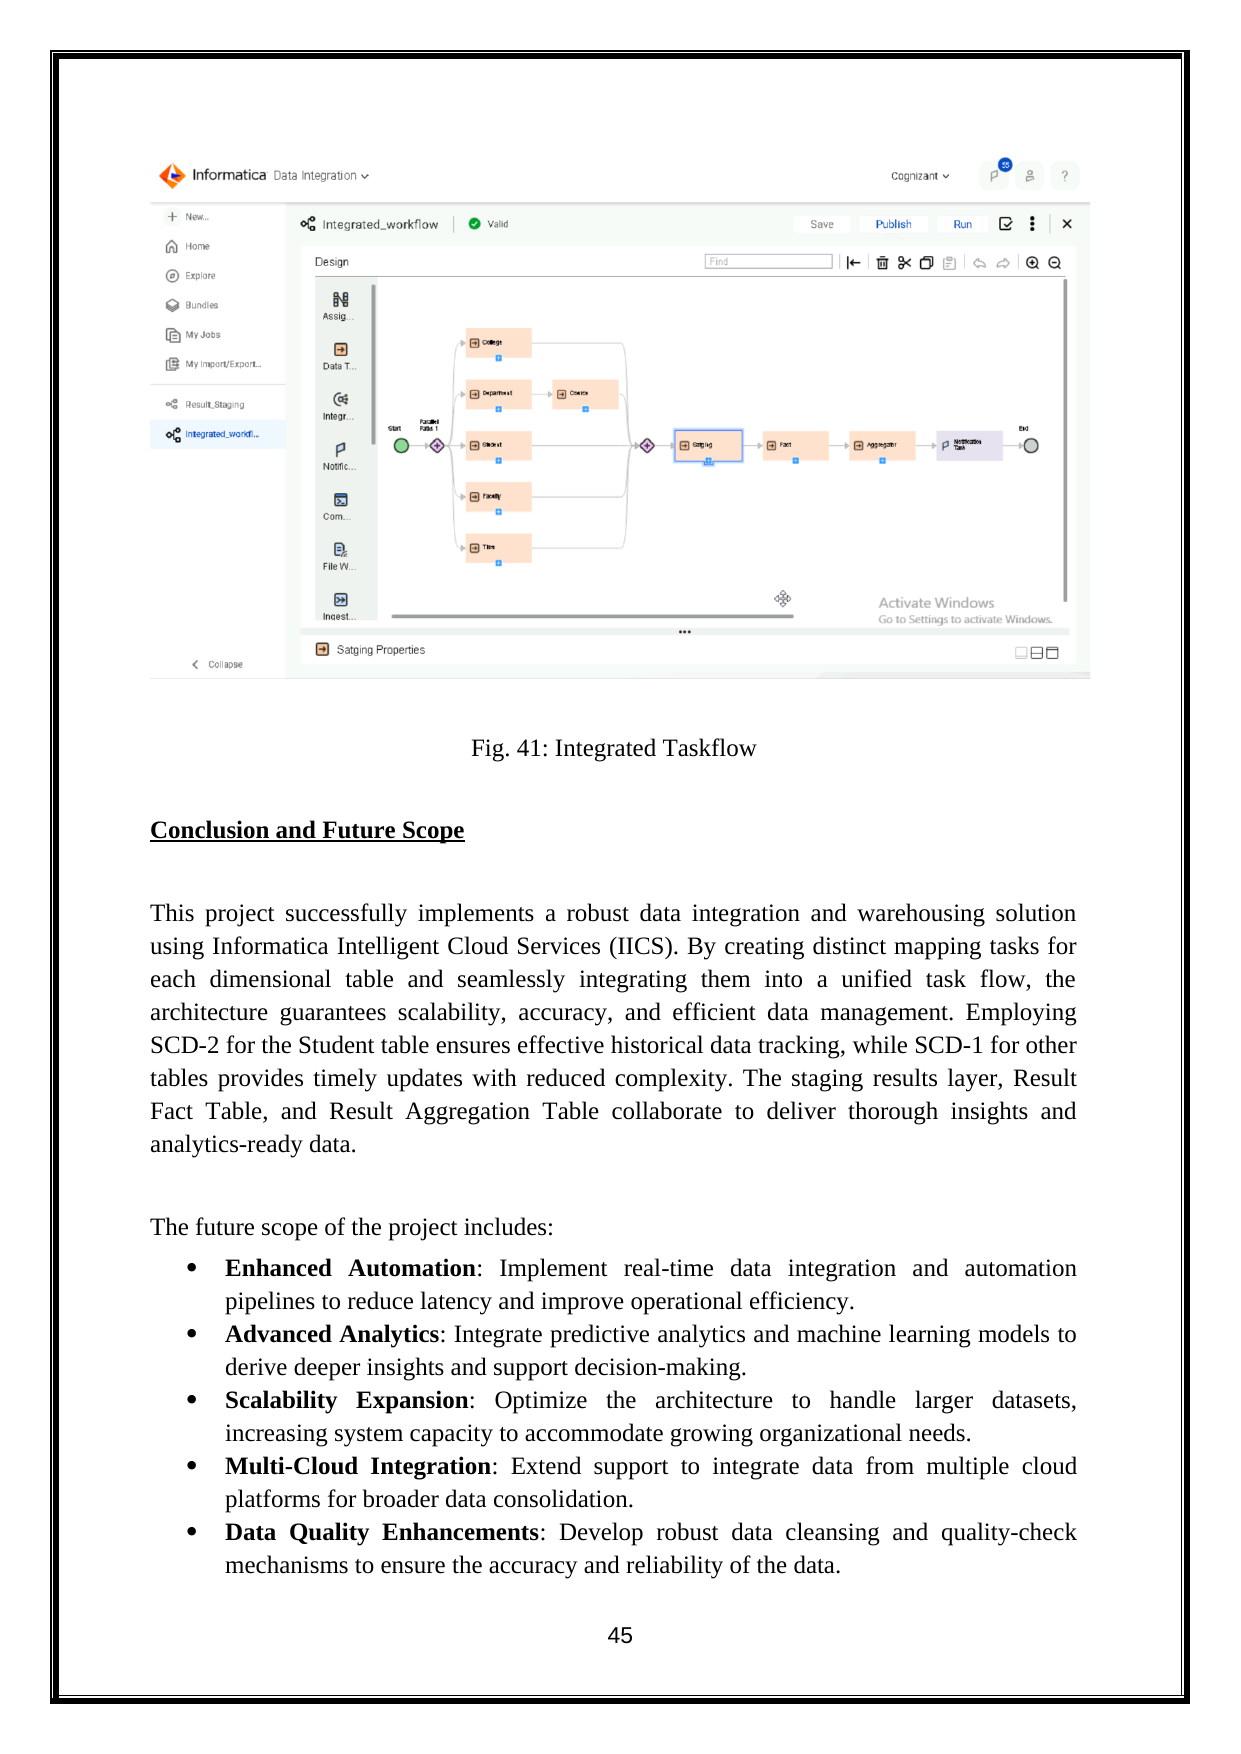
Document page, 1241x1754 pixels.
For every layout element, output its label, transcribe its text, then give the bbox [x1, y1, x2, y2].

text Conclusion and Future Scope [150, 815, 1078, 844]
text This project successfully implements a robust data integration and warehousing solution using Informatica Intelligent Cloud Services (IICS). By creating distinct mapping tasks for each dimensional table and seamlessly integrating them into a unified task flow, the architecture guarantees scalability, accuracy, and efficient data management. Employing SCD-2 for the Student table ensures effective historical data tracking, while SCD-1 for other tables provides timely updates with reduced complexity. The staging results layer, Result Fact Table, and Result Aggregation Table collaborate to deliver thorough insights and analytics-ready data. [150, 898, 1078, 1158]
list Enhanced Automation: Implement real-time data integration and automation pipelines to reduce latency and improve operational efficiency. [187, 1253, 1078, 1315]
list Multi-Cloud Integration: Extend support to integrate data from multiple cloud platforms for broader data consolidation. [187, 1451, 1078, 1513]
text Fig. 41: Integrated Taskflow [150, 733, 1078, 761]
list Scalability Expansion: Optimize the architecture to handle larger datasets, increasing system capacity to accommodate growing organizational needs. [187, 1385, 1078, 1447]
text The future scope of the project includes: [150, 1212, 1078, 1241]
list Advanced Analytics: Integrate predictive analytics and machine learning models to derive deeper insights and support decision-making. [187, 1319, 1078, 1381]
list Data Quality Enhancements: Develop robust data cleansing and quality-check mechanisms to ensure the accuracy and reliability of the data. [187, 1517, 1078, 1579]
picture [150, 150, 1091, 679]
